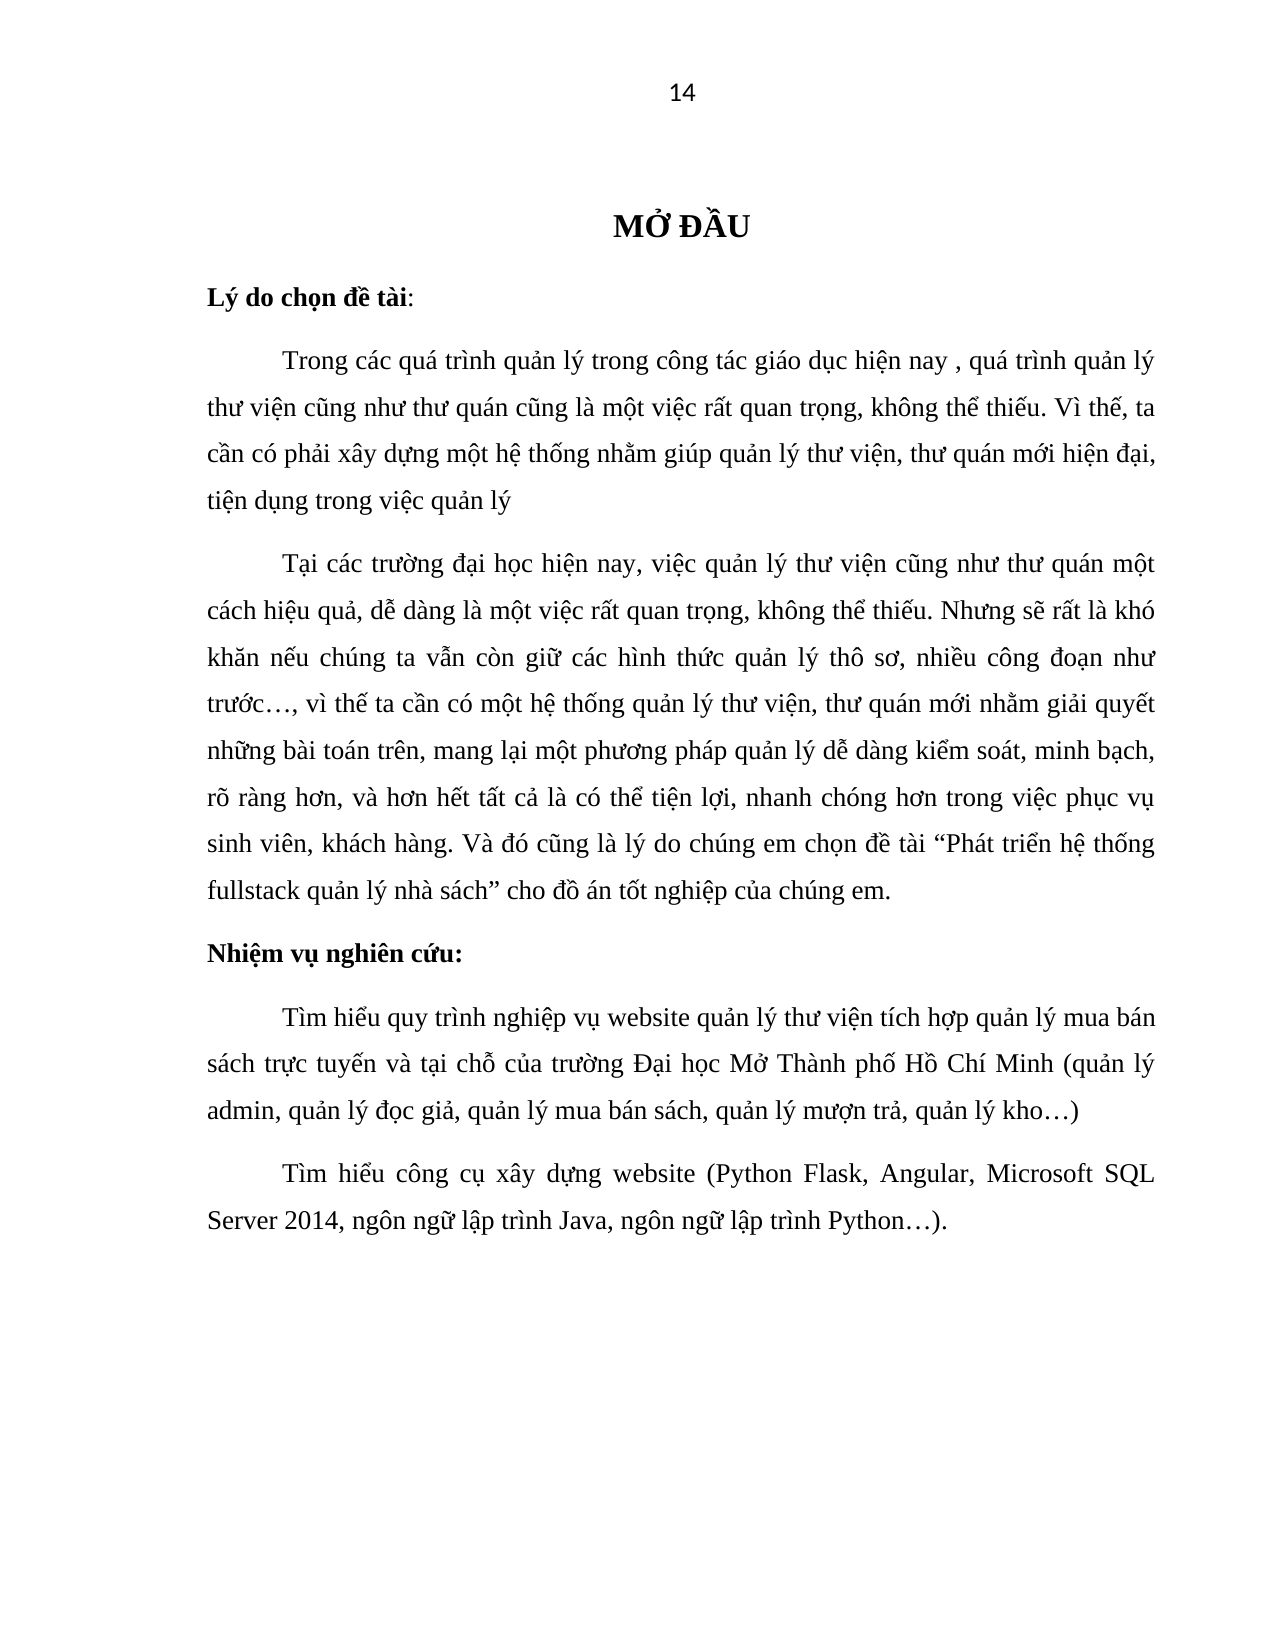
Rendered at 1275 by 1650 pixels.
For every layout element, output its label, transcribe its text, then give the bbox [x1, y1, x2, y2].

text Tìm hiểu quy trình nghiệp vụ website quản lý thư viện tích hợp quản lý mua bán sách trực tuyến và tại chỗ của trường Đại học Mở Thành phố Hồ Chí Minh (quản lý admin, quản lý đọc giả, quản lý mua bán sách, quản lý mượn trả, quản lý kho…) [207, 1001, 1157, 1125]
text Lý do chọn đề tài: [207, 281, 1157, 312]
text Nhiệm vụ nghiên cứu: [207, 938, 1157, 969]
text Tại các trường đại học hiện nay, việc quản lý thư viện cũng như thư quán một cách hiệu quả, dễ dàng là một việc rất quan trọng, không thể thiếu. Nhưng sẽ rất là khó khăn nếu chúng ta vẫn còn giữ các hình thức quản lý thô sơ, nhiều công đoạn như trước…, vì thế ta cần có một hệ thống quản lý thư viện, thư quán mới nhằm giải quyết những bài toán trên, mang lại một phương pháp quản lý dễ dàng kiểm soát, minh bạch, rõ ràng hơn, và hơn hết tất cả là có thể tiện lợi, nhanh chóng hơn trong việc phục vụ sinh viên, khách hàng. Và đó cũng là lý do chúng em chọn đề tài “Phát triển hệ thống fullstack quản lý nhà sách” cho đồ án tốt nghiệp của chúng em. [207, 548, 1157, 905]
text MỞ ĐẦU [207, 207, 1157, 245]
text Trong các quá trình quản lý trong công tác giáo dục hiện nay , quá trình quản lý thư viện cũng như thư quán cũng là một việc rất quan trọng, không thể thiếu. Vì thế, ta cần có phải xây dựng một hệ thống nhằm giúp quản lý thư viện, thư quán mới hiện đại, tiện dụng trong việc quản lý [207, 344, 1157, 515]
text Tìm hiểu công cụ xây dựng website (Python Flask, Angular, Microsoft SQL Server 2014, ngôn ngữ lập trình Java, ngôn ngữ lập trình Python…). [207, 1158, 1157, 1235]
